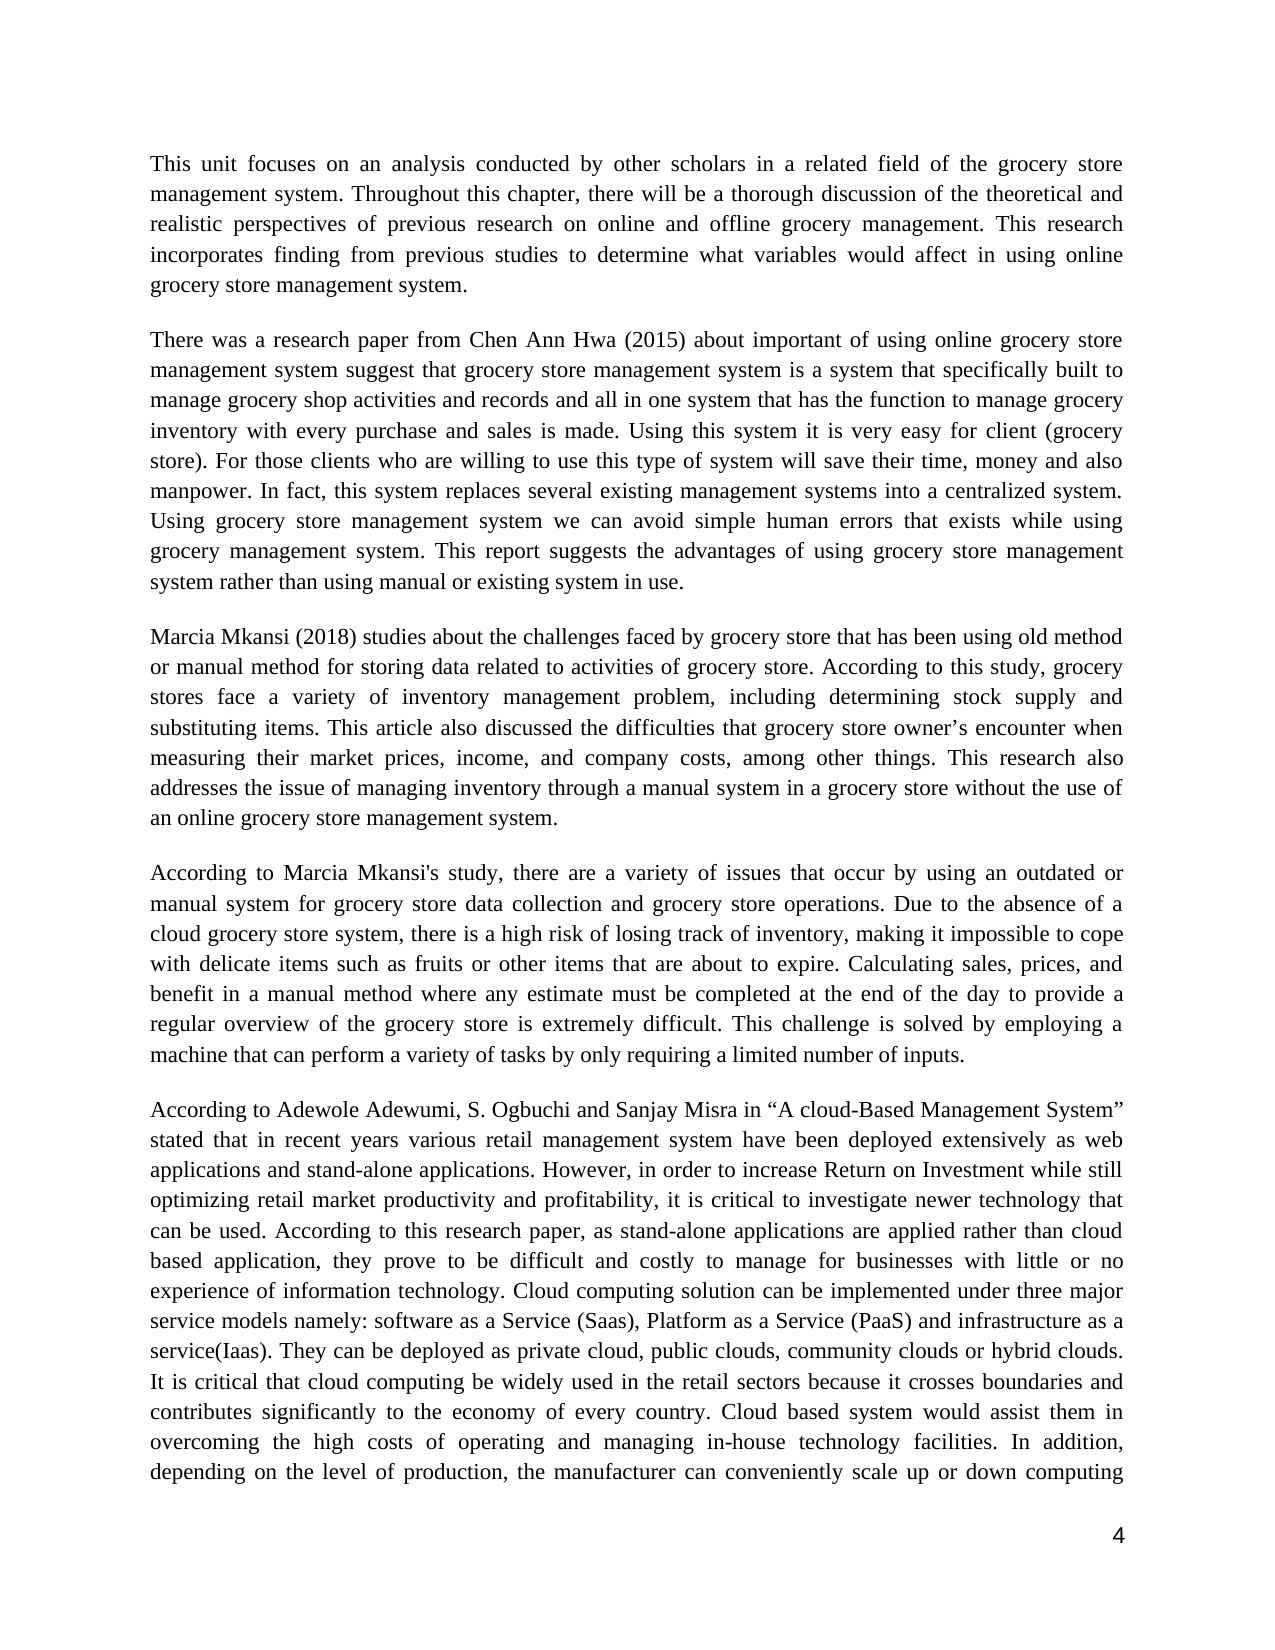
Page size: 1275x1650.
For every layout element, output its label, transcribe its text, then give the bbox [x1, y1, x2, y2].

text There was a research paper from Chen Ann Hwa (2015) about important of using online grocery store management system suggest that grocery store management system is a system that specifically built to manage grocery shop activities and records and all in one system that has the function to manage grocery inventory with every purchase and sales is made. Using this system it is very easy for client (grocery store). For those clients who are willing to use this type of system will save their time, money and also manpower. In fact, this system replaces several existing management systems into a centralized system. Using grocery store management system we can avoid simple human errors that exists while using grocery management system. This report suggests the advantages of using grocery store management system rather than using manual or existing system in use. [150, 326, 1125, 594]
text This unit focuses on an analysis conducted by other scholars in a related field of the grocery store management system. Throughout this chapter, there will be a thorough discussion of the theoretical and realistic perspectives of previous research on online and offline grocery management. This research incorporates finding from previous studies to determine what variables would affect in using online grocery store management system. [150, 150, 1125, 297]
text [150, 1096, 1125, 1485]
text Marcia Mkansi (2018) studies about the challenges faced by grocery store that has been using old method or manual method for storing data related to activities of grocery store. According to this study, grocery stores face a variety of inventory management problem, including determining stock supply and substituting items. This article also discussed the difficulties that grocery store owner’s encounter when measuring their market prices, income, and company costs, among other things. This research also addresses the issue of managing inventory through a manual system in a grocery store without the use of an online grocery store management system. [150, 623, 1125, 831]
text According to Marcia Mkansi's study, there are a variety of issues that occur by using an outdated or manual system for grocery store data collection and grocery store operations. Due to the absence of a cloud grocery store system, there is a high risk of losing track of inventory, making it impossible to cope with delicate items such as fruits or other items that are about to expire. Calculating sales, prices, and benefit in a manual method where any estimate must be completed at the end of the day to provide a regular overview of the grocery store is extremely difficult. This challenge is solved by employing a machine that can perform a variety of tasks by only requiring a limited number of inputs. [150, 859, 1125, 1067]
